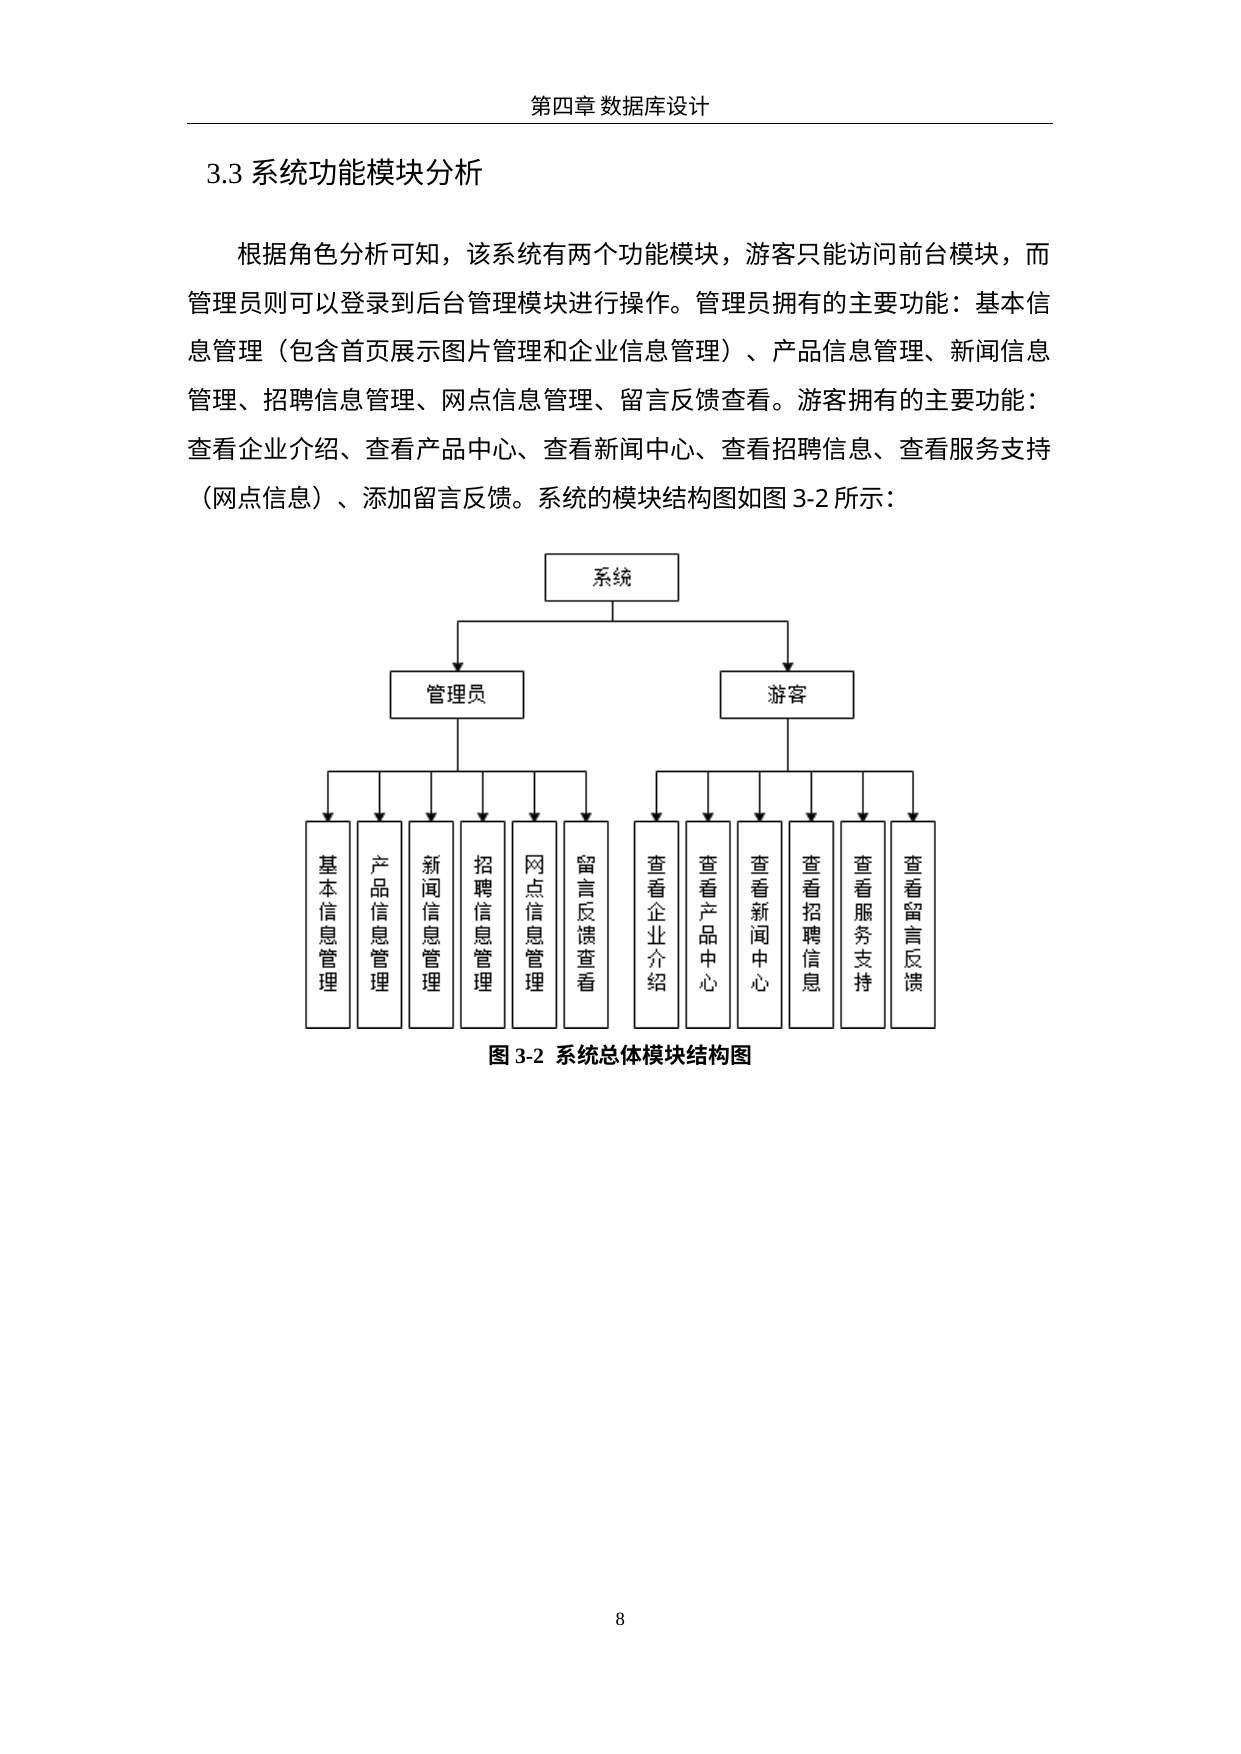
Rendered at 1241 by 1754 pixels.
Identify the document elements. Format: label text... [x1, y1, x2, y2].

text 根据角色分析可知，该系统有两个功能模块，游客只能访问前台模块，而管理员则可以登录到后台管理模块进行操作。管理员拥有的主要功能：基本信息管理（包含首页展示图片管理和企业信息管理）、产品信息管理、新闻信息管理、招聘信息管理、网点信息管理、留言反馈查看。游客拥有的主要功能：查看企业介绍、查看产品中心、查看新闻中心、查看招聘信息、查看服务支持（网点信息）、添加留言反馈。系统的模块结构图如图3-2所示： [187, 234, 1053, 515]
subtitle 3.3 系统功能模块分析 [206, 150, 1053, 192]
text 图3-2 系统总体模块结构图 [187, 1038, 1053, 1069]
picture [304, 552, 936, 1029]
